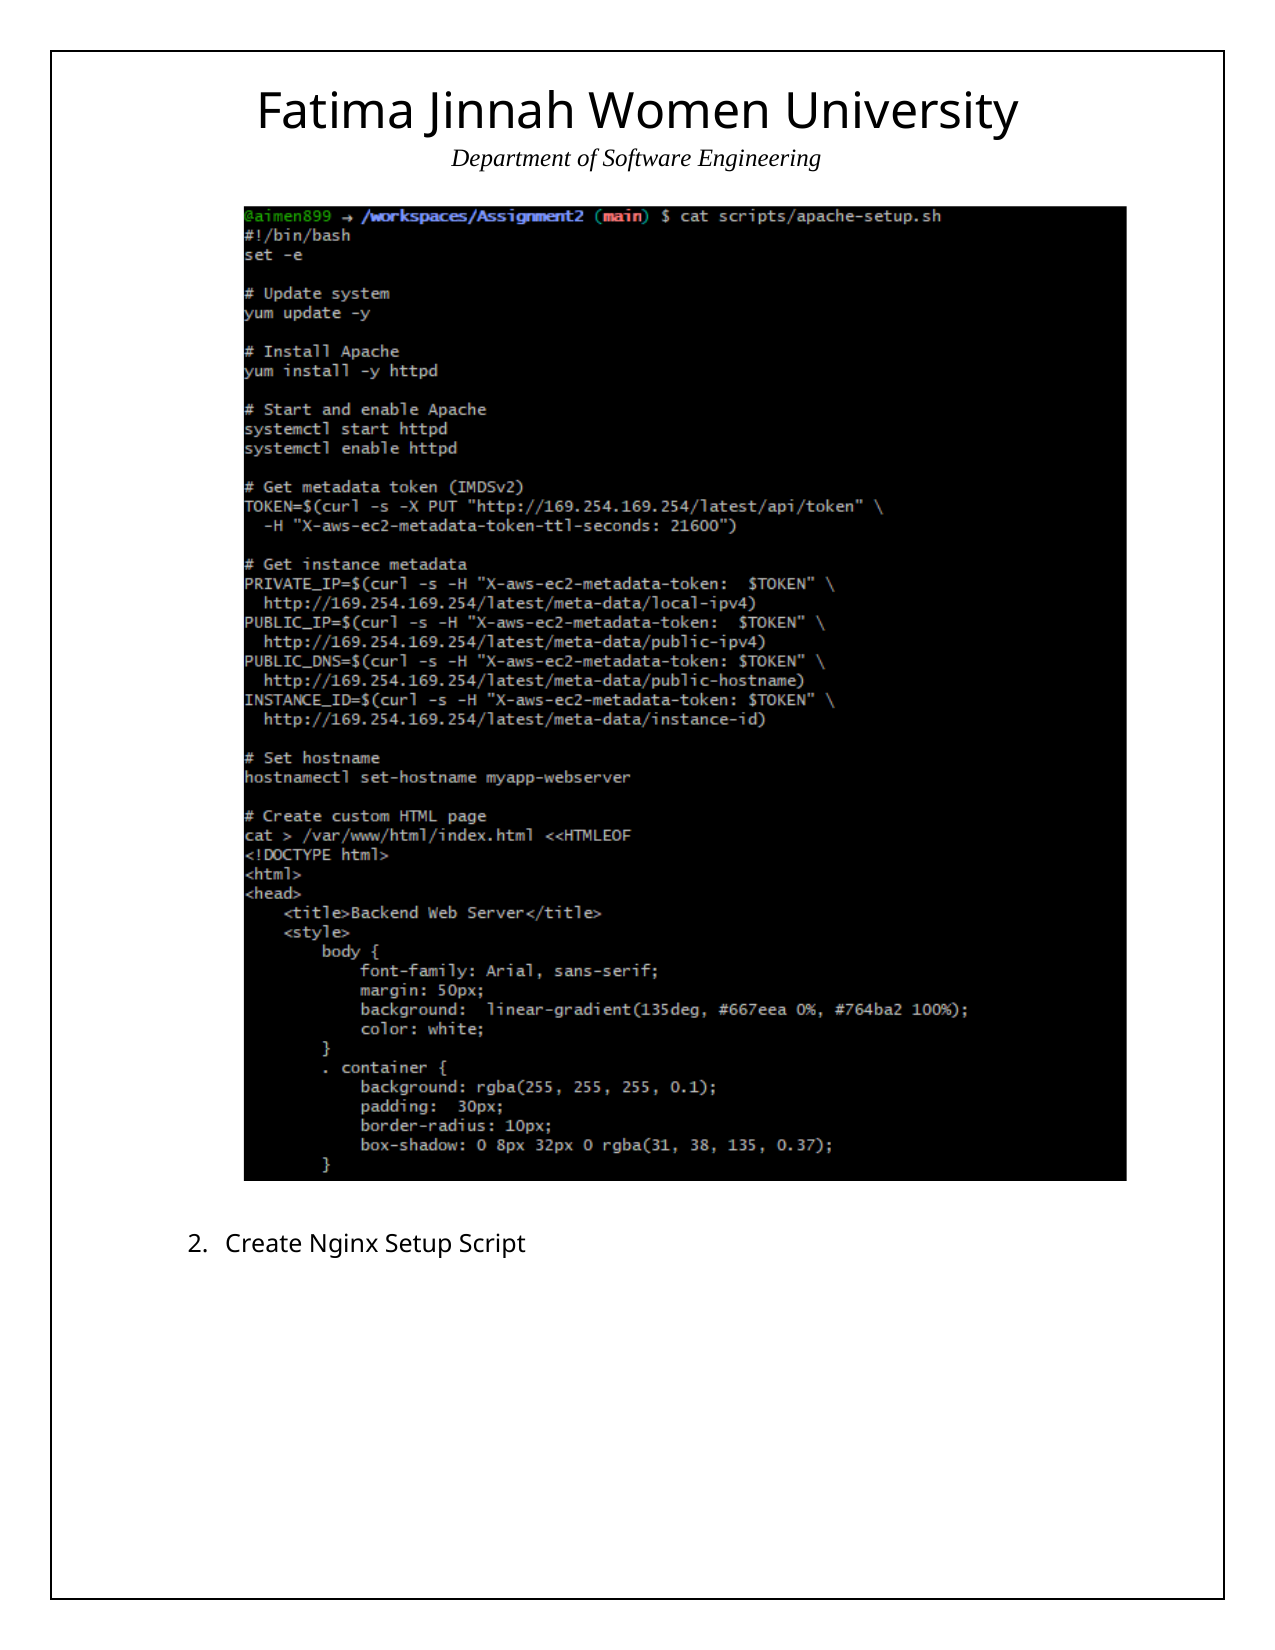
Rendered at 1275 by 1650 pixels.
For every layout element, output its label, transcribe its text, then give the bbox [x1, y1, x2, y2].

list Create Nginx Setup Script [187, 1226, 1125, 1260]
